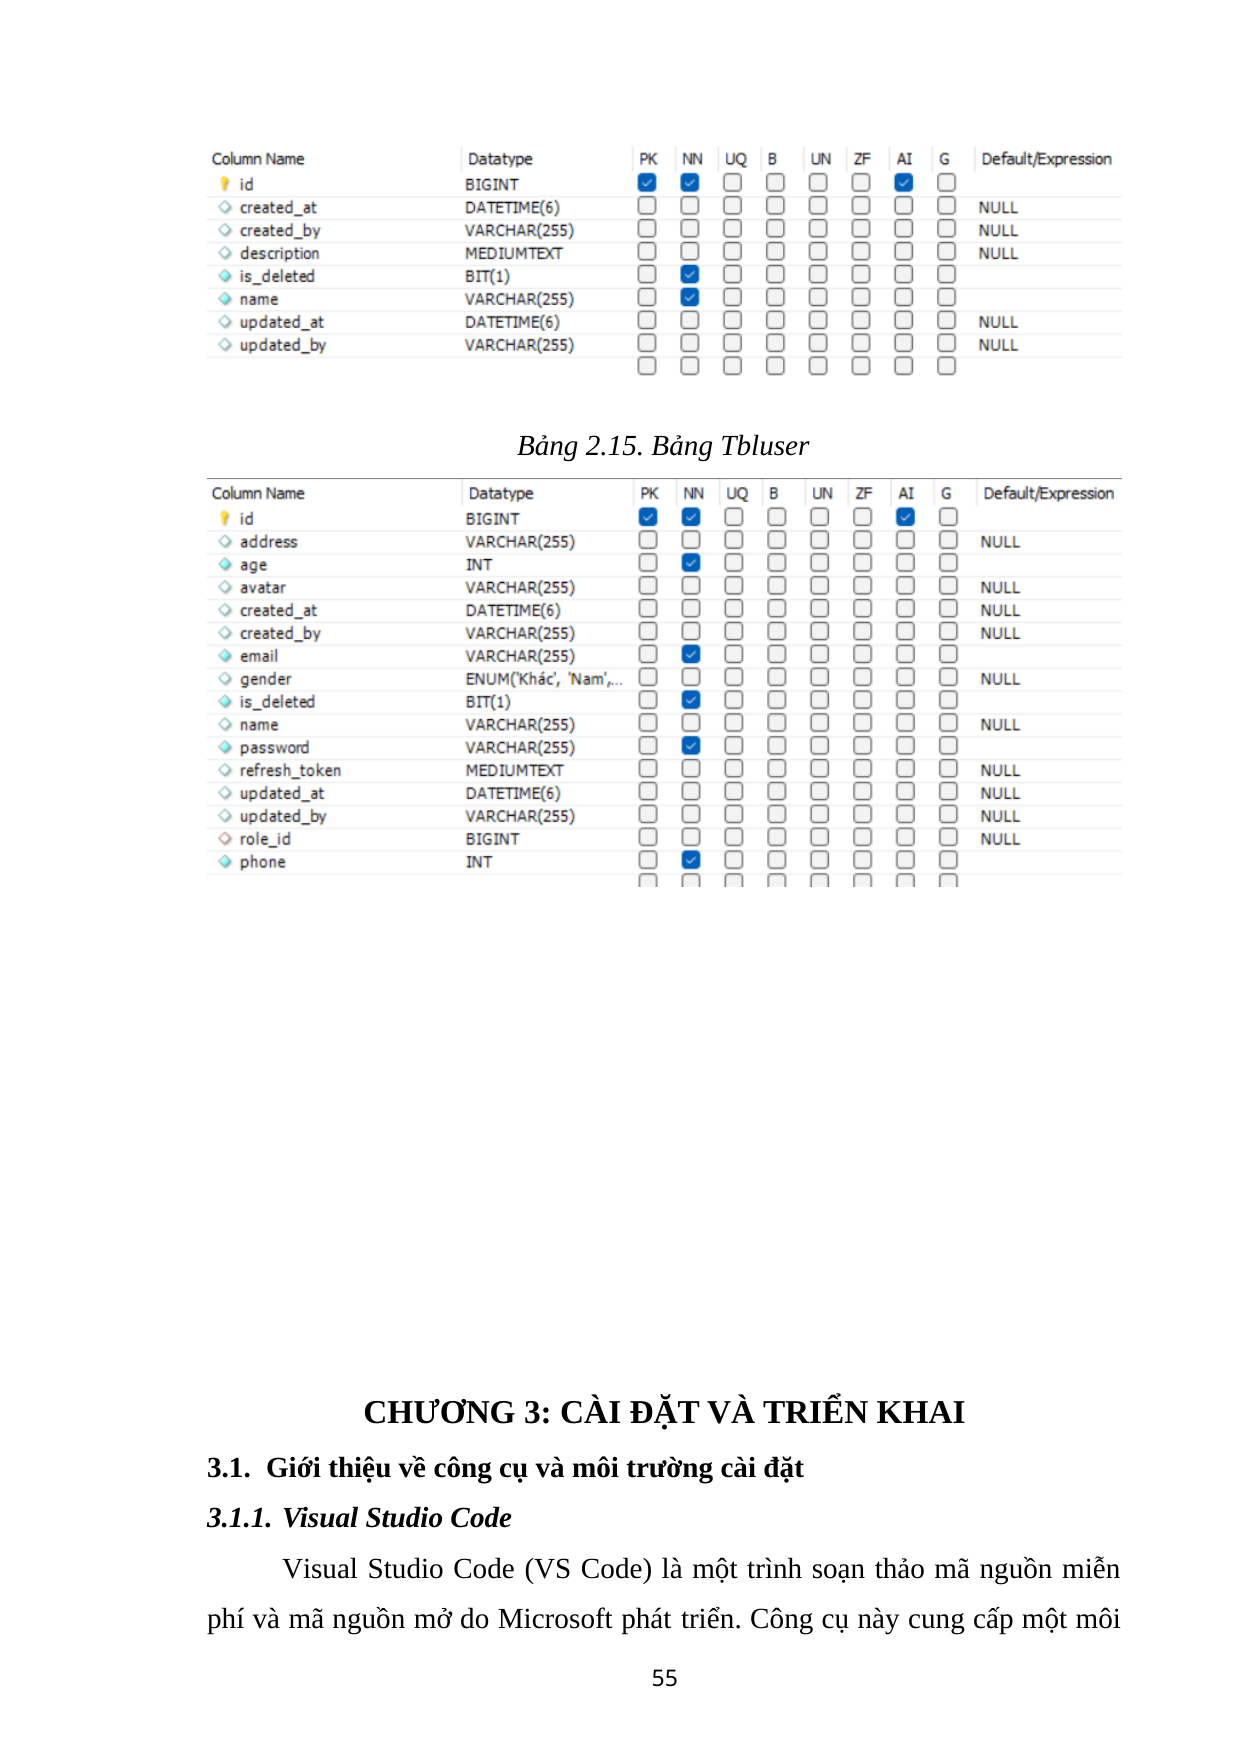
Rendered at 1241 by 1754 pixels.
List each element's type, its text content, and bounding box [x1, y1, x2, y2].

subtitle CHƯƠNG 3: CÀI ĐẶT VÀ TRIỂN KHAI [207, 1393, 1122, 1431]
text Bảng 2.15. Bảng Tbluser [207, 428, 1122, 462]
subtitle Visual Studio Code [207, 1501, 1122, 1534]
picture [206, 478, 1123, 887]
picture [206, 147, 1123, 376]
subtitle Giới thiệu về công cụ và môi trường cài đặt [207, 1450, 1122, 1484]
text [207, 1551, 1122, 1635]
